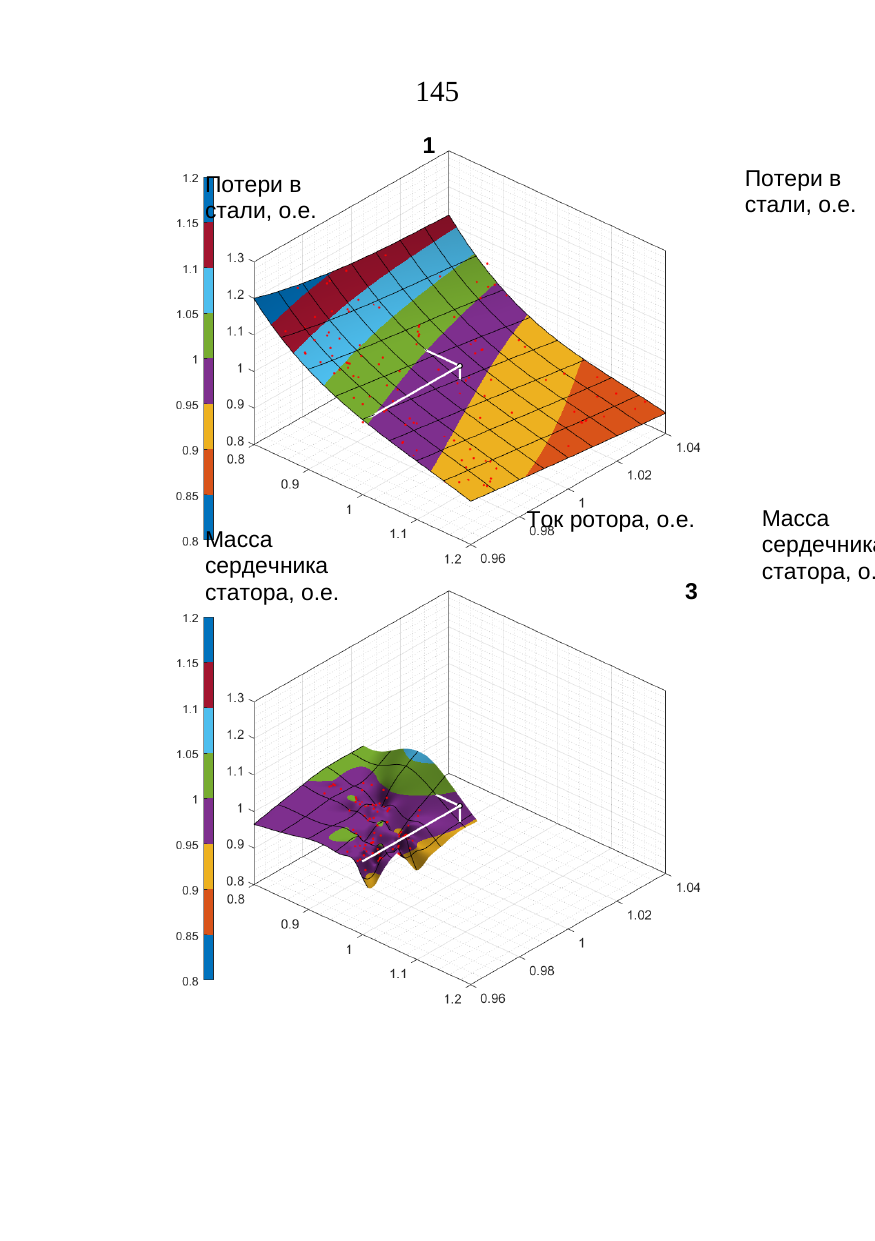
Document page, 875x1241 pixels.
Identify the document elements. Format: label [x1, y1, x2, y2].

picture [171, 143, 703, 566]
picture [171, 580, 703, 1010]
